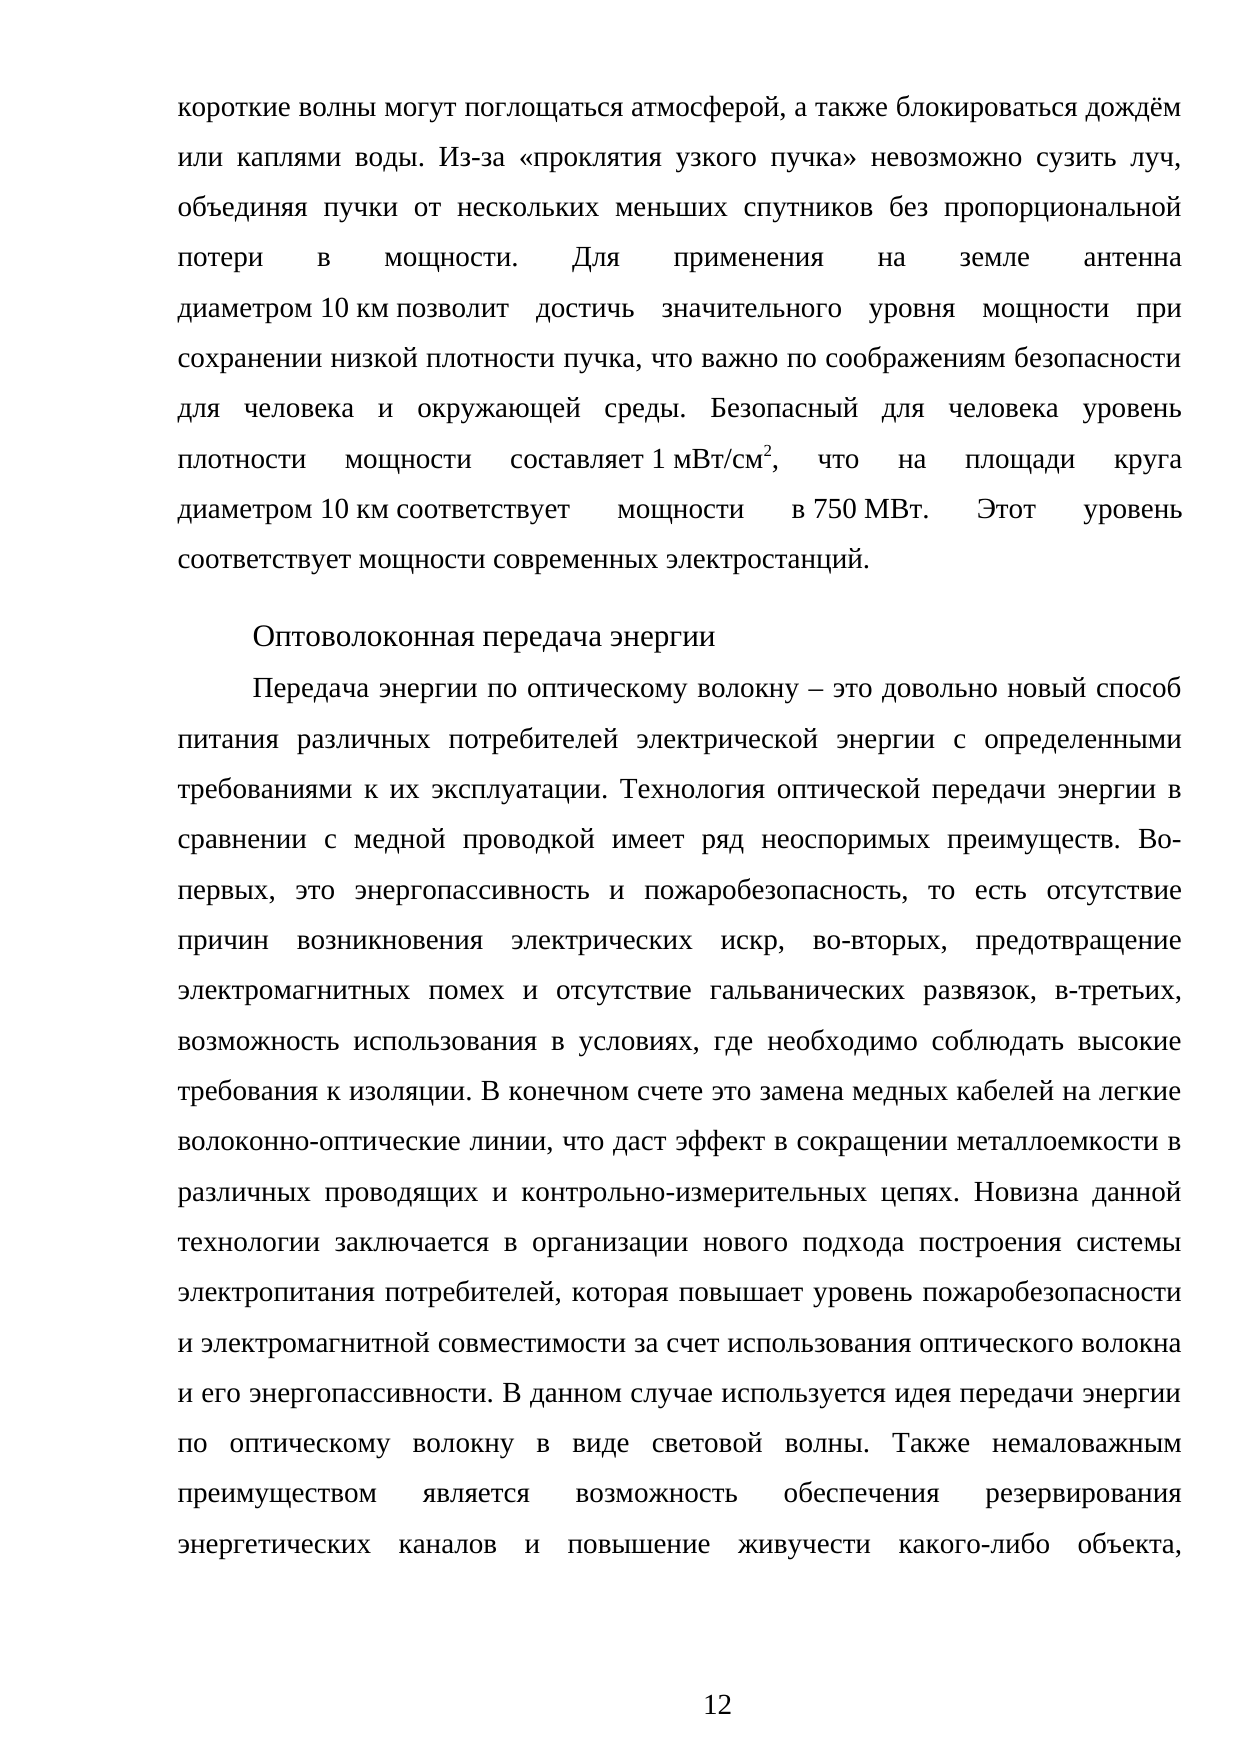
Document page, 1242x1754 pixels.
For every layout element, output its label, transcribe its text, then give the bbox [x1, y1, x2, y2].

subtitle Оптоволоконная передача энергии [177, 617, 1183, 653]
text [177, 671, 1183, 1559]
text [177, 89, 1183, 575]
